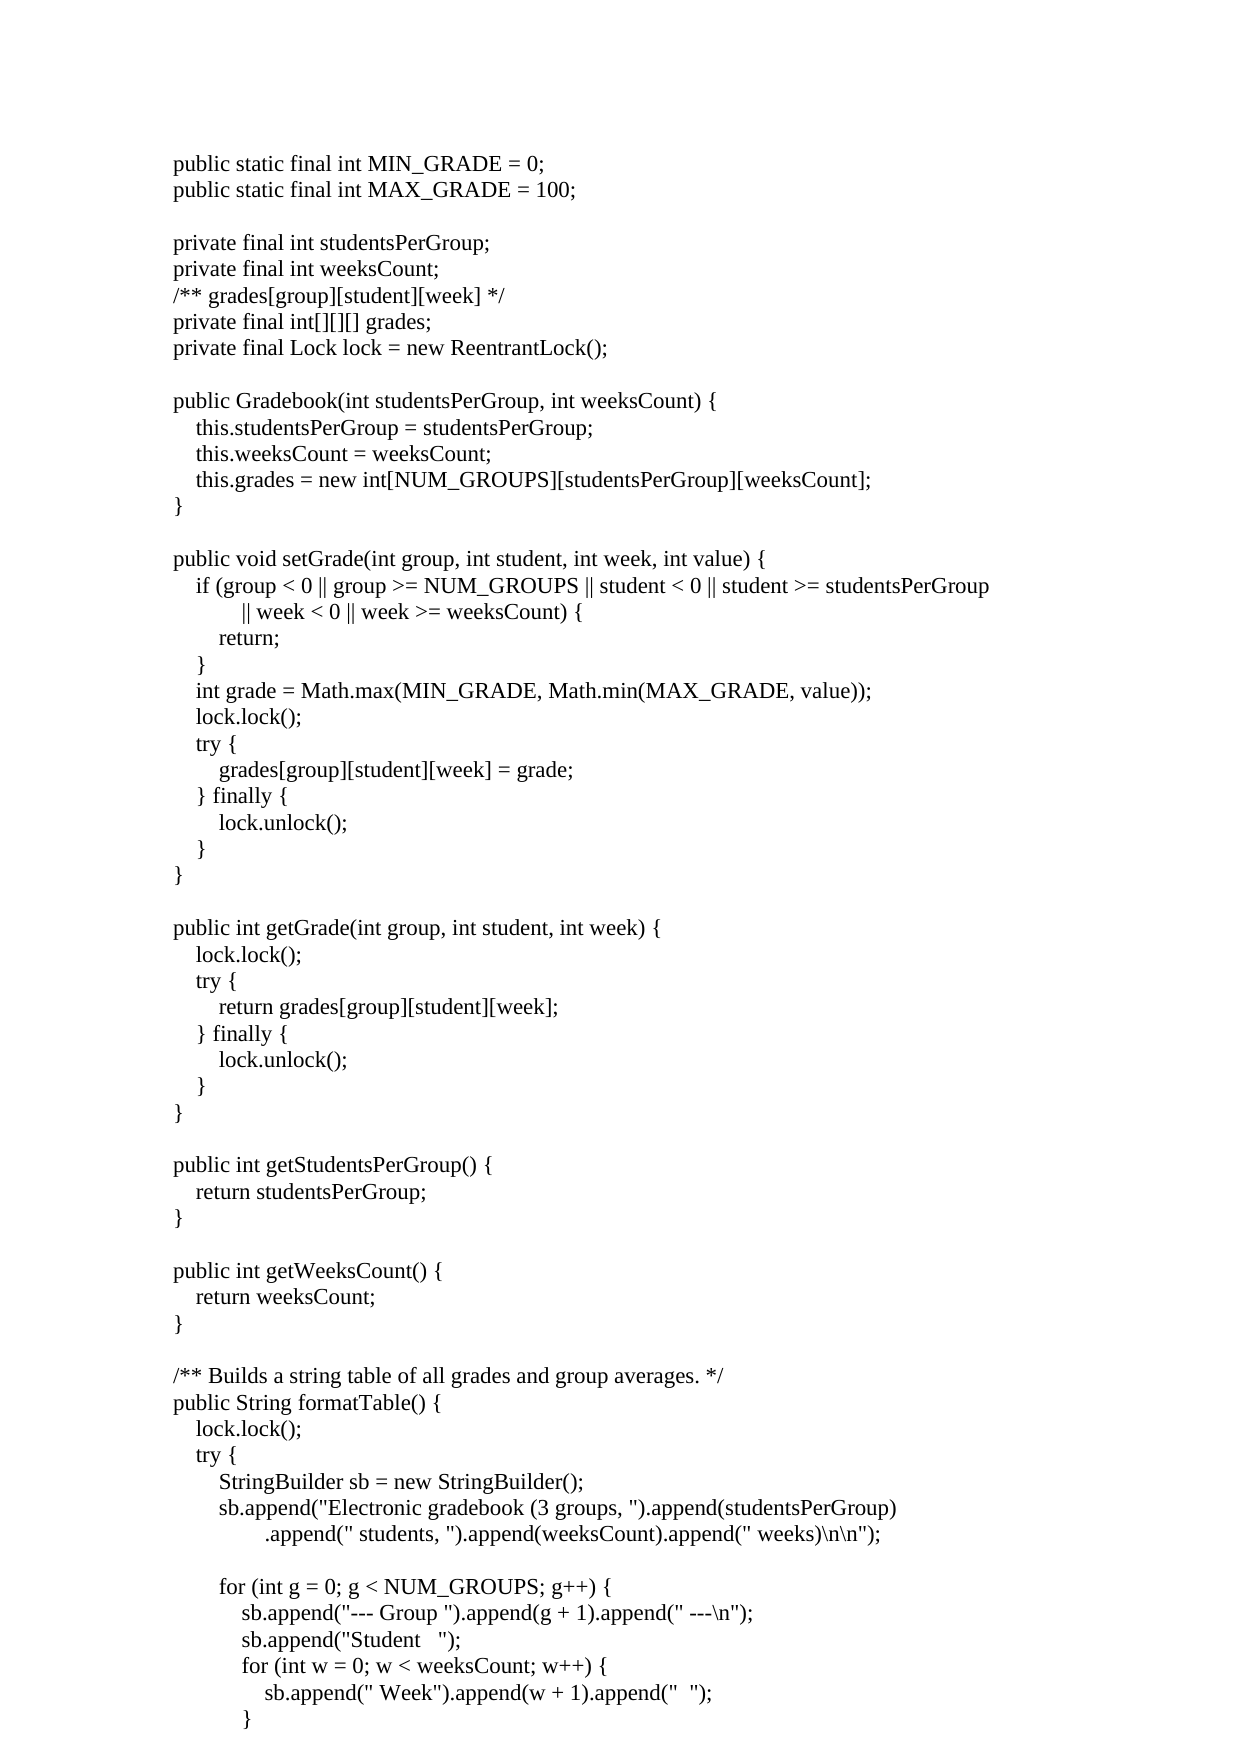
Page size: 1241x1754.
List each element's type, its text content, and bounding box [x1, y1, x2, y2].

text public Gradebook(int studentsPerGroup, int weeksCount) { [150, 387, 1090, 413]
text this.studentsPerGroup = studentsPerGroup; [150, 413, 1090, 440]
text lock.unlock(); [150, 1046, 1090, 1072]
text public String formatTable() { [150, 1389, 1090, 1415]
text lock.lock(); [150, 1415, 1090, 1441]
text /** Builds a string table of all grades and group averages. */ [150, 1362, 1090, 1389]
text for (int g = 0; g < NUM_GROUPS; g++) { [150, 1573, 1090, 1599]
text public static final int MAX_GRADE = 100; [150, 176, 1090, 203]
text public void setGrade(int group, int student, int week, int value) { [150, 545, 1090, 572]
text || week < 0 || week >= weeksCount) { [150, 598, 1090, 624]
text lock.lock(); [150, 703, 1090, 730]
text } [150, 1705, 1090, 1731]
text } [150, 862, 1090, 888]
text sb.append("Student "); [150, 1626, 1090, 1652]
text try { [150, 967, 1090, 993]
text return weeksCount; [150, 1283, 1090, 1309]
text private final Lock lock = new ReentrantLock(); [150, 334, 1090, 361]
text sb.append("Electronic gradebook (3 groups, ").append(studentsPerGroup) [150, 1494, 1090, 1520]
text } [150, 835, 1090, 862]
text } [150, 1099, 1090, 1125]
text for (int w = 0; w < weeksCount; w++) { [150, 1652, 1090, 1678]
text } [150, 1072, 1090, 1099]
text this.weeksCount = weeksCount; [150, 440, 1090, 466]
text } [150, 493, 1090, 519]
text return grades[group][student][week]; [150, 993, 1090, 1020]
text StringBuilder sb = new StringBuilder(); [150, 1468, 1090, 1494]
text return; [150, 624, 1090, 651]
text if (group < 0 || group >= NUM_GROUPS || student < 0 || student >= studentsPerGroup [150, 572, 1090, 598]
text sb.append(" Week").append(w + 1).append(" "); [150, 1678, 1090, 1705]
text public int getGrade(int group, int student, int week) { [150, 914, 1090, 941]
text /** grades[group][student][week] */ [150, 282, 1090, 308]
text } [150, 1309, 1090, 1336]
text public static final int MIN_GRADE = 0; [150, 150, 1090, 176]
text try { [150, 730, 1090, 756]
text private final int weeksCount; [150, 255, 1090, 282]
text } [150, 651, 1090, 677]
text sb.append("--- Group ").append(g + 1).append(" ---\n"); [150, 1599, 1090, 1626]
text this.grades = new int[NUM_GROUPS][studentsPerGroup][weeksCount]; [150, 466, 1090, 493]
text } [150, 1204, 1090, 1231]
text private final int[][][] grades; [150, 308, 1090, 334]
text int grade = Math.max(MIN_GRADE, Math.min(MAX_GRADE, value)); [150, 677, 1090, 703]
text .append(" students, ").append(weeksCount).append(" weeks)\n\n"); [150, 1520, 1090, 1547]
text lock.unlock(); [150, 809, 1090, 835]
text private final int studentsPerGroup; [150, 229, 1090, 255]
text } finally { [150, 1020, 1090, 1046]
text return studentsPerGroup; [150, 1178, 1090, 1204]
text grades[group][student][week] = grade; [150, 756, 1090, 782]
text public int getWeeksCount() { [150, 1257, 1090, 1283]
text public int getStudentsPerGroup() { [150, 1151, 1090, 1178]
text lock.lock(); [150, 941, 1090, 967]
text } finally { [150, 782, 1090, 809]
text try { [150, 1441, 1090, 1468]
